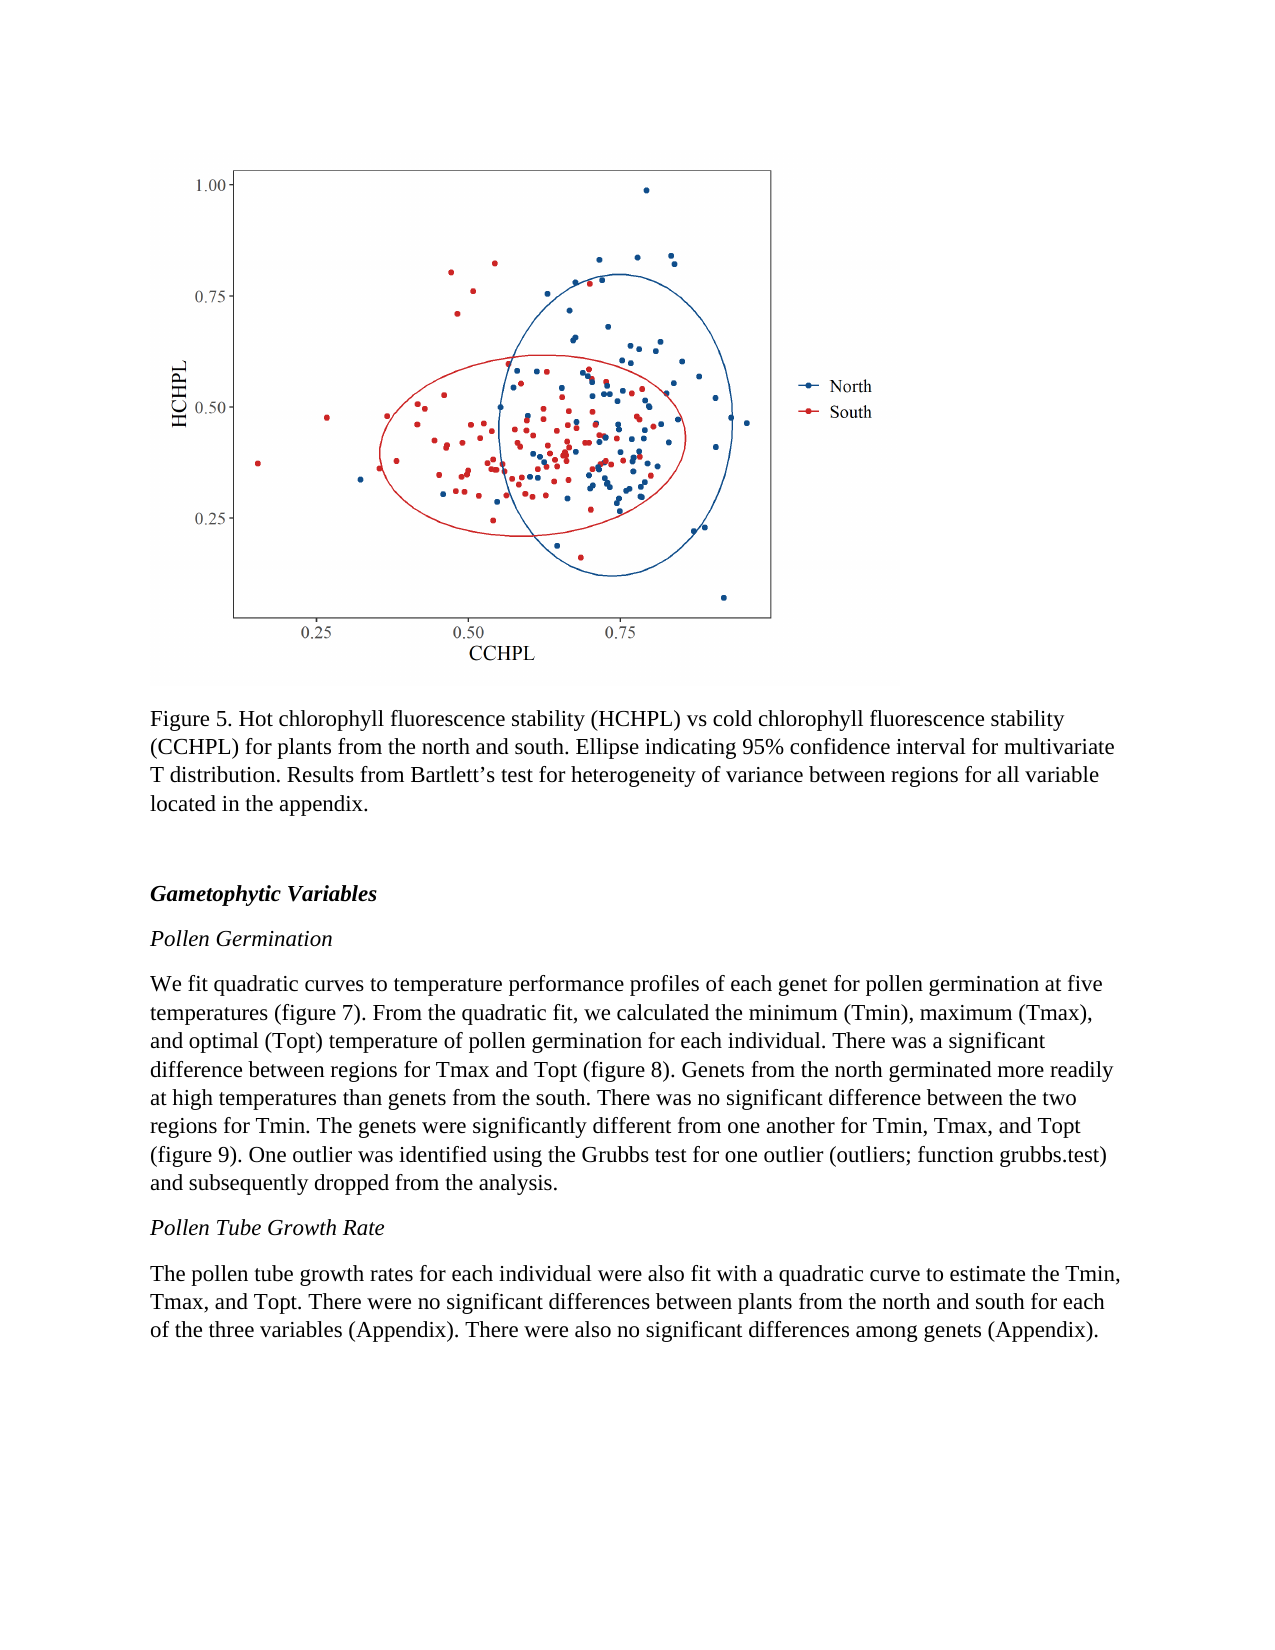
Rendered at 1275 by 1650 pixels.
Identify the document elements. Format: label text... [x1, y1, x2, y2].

text Figure 5. Hot chlorophyll fluorescence stability (HCHPL) vs cold chlorophyll fluorescence stability (CCHPL) for plants from the north and south. Ellipse indicating 95% confidence interval for multivariate T distribution. Results from Bartlett’s test for heterogeneity of variance between regions for all variable located in the appendix. [150, 704, 1125, 816]
text Pollen Tube Growth Rate [150, 1214, 1125, 1241]
text We fit quadratic curves to temperature performance profiles of each genet for pollen germination at five temperatures (figure 7). From the quadratic fit, we calculated the minimum (Tmin), maximum (Tmax), and optimal (Topt) temperature of pollen germination for each individual. There was a significant difference between regions for Tmax and Topt (figure 8). Genets from the north germinated more readily at high temperatures than genets from the south. There was no significant difference between the two regions for Tmin. The genets were significantly different from one another for Tmin, Tmax, and Topt (figure 9). One outlier was identified using the Grubbs test for one outlier (outliers; function grubbs.test) and subsequently dropped from the analysis. [150, 970, 1125, 1196]
picture [150, 150, 901, 686]
text Gametophytic Variables [150, 880, 1125, 906]
text The pollen tube growth rates for each individual were also fit with a quadratic curve to estimate the Tmin, Tmax, and Topt. There were no significant differences between plants from the north and south for each of the three variables (Appendix). There were also no significant differences among genets (Appendix). [150, 1259, 1125, 1343]
text Pollen Germination [150, 925, 1125, 952]
